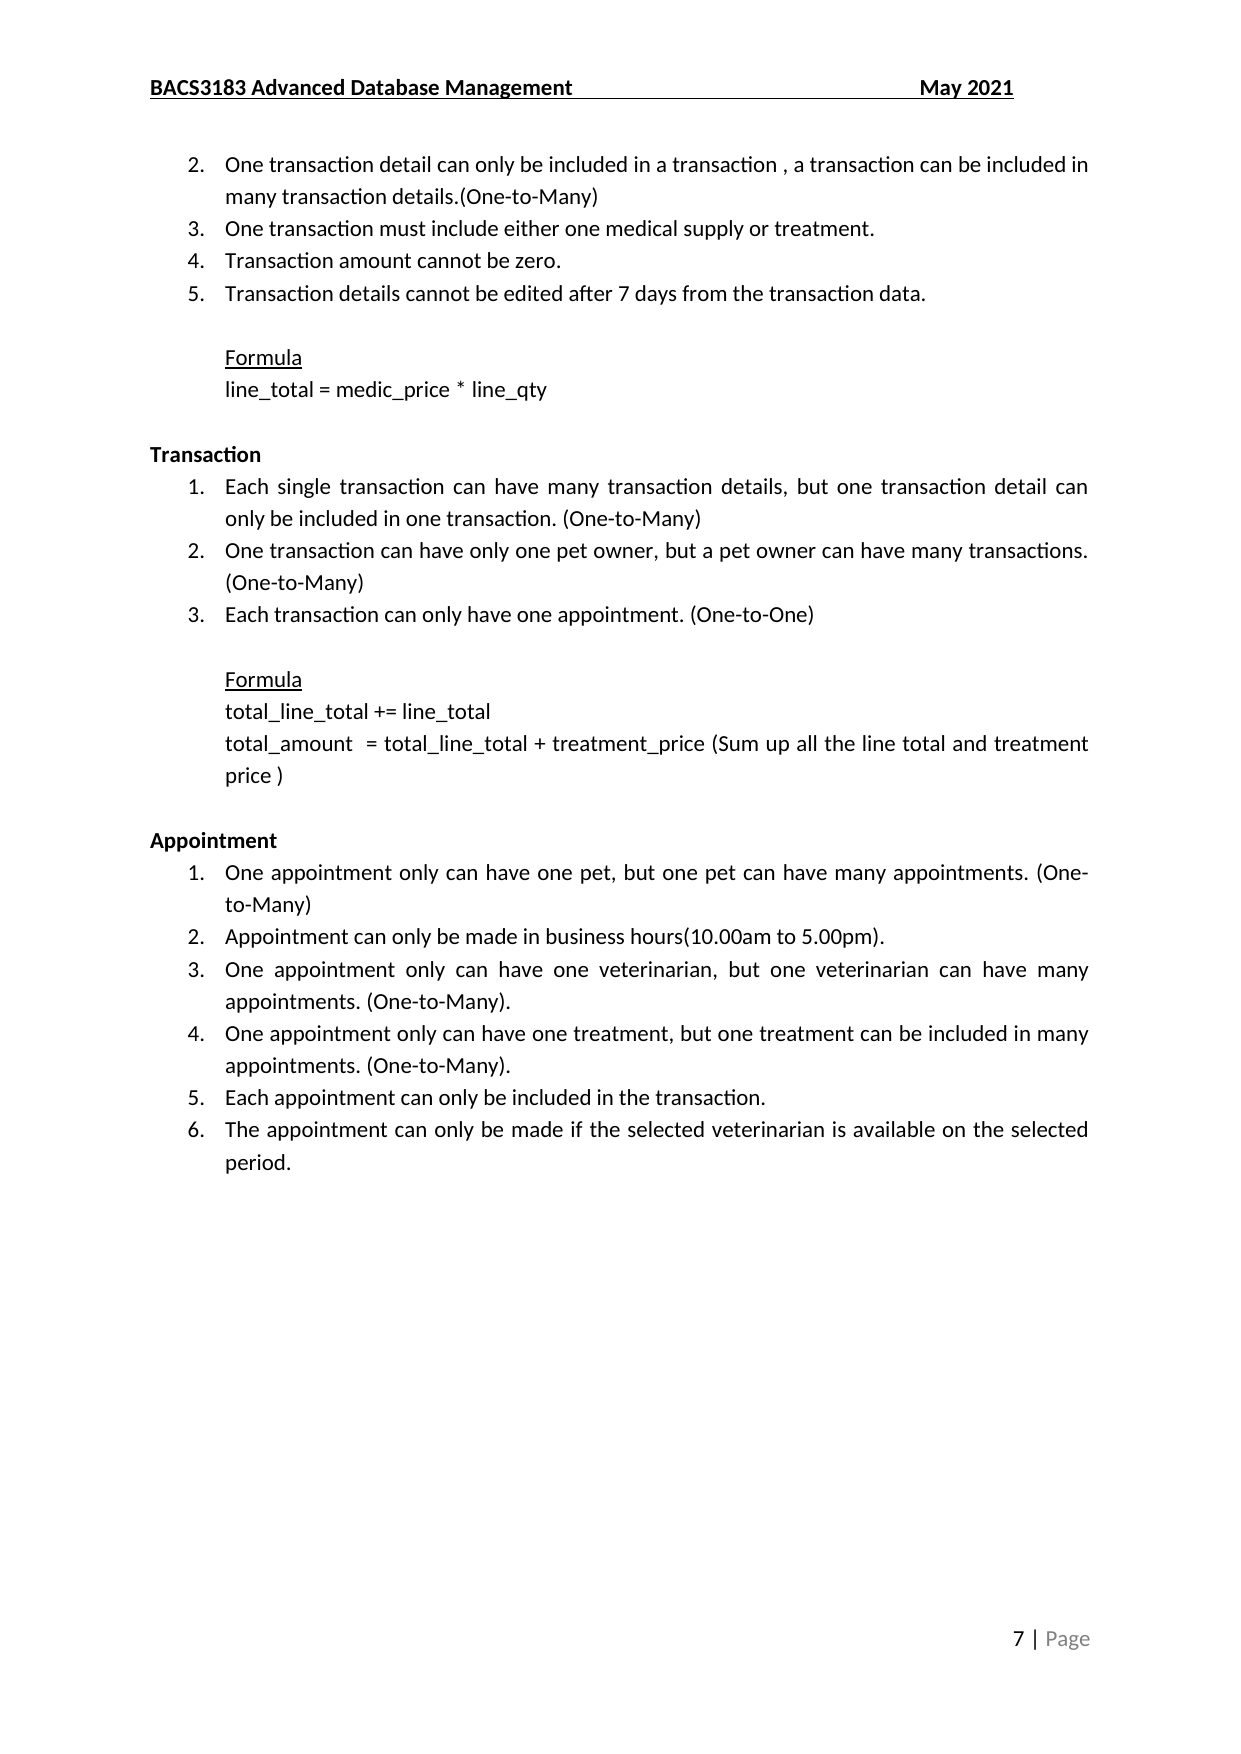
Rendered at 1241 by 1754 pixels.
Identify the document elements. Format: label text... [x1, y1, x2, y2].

text total_amount = total_line_total + treatment_price (Sum up all the line total and treatment price ) [225, 729, 1090, 789]
text line_total = medic_price * line_qty [225, 375, 1090, 403]
list Transaction amount cannot be zero. [187, 247, 1090, 274]
list One transaction detail can only be included in a transaction , a transaction can be included in many transaction details.(One-to-Many) [187, 150, 1090, 210]
list One transaction must include either one medical supply or treatment. [187, 214, 1090, 242]
list Transaction details cannot be edited after 7 days from the transaction data. [187, 279, 1090, 307]
list The appointment can only be made if the selected veterinarian is available on the selected period. [187, 1116, 1090, 1176]
text Transaction [150, 440, 1090, 468]
list One appointment only can have one veterinarian, but one veterinarian can have many appointments. (One-to-Many). [187, 955, 1090, 1015]
text total_line_total += line_total [225, 697, 1090, 725]
list Appointment can only be made in business hours(10.00am to 5.00pm). [187, 922, 1090, 951]
list One transaction can have only one pet owner, but a pet owner can have many transactions. (One-to-Many) [187, 536, 1090, 596]
text Appointment [150, 826, 1090, 854]
list Each appointment can only be included in the transaction. [187, 1083, 1090, 1111]
text Formula [225, 343, 1090, 371]
list Each single transaction can have many transaction details, but one transaction detail can only be included in one transaction. (One-to-Many) [187, 472, 1090, 532]
list One appointment only can have one pet, but one pet can have many appointments. (One-to-Many) [187, 858, 1090, 918]
list Each transaction can only have one appointment. (One-to-One) [187, 601, 1090, 629]
text Formula [225, 665, 1090, 693]
list One appointment only can have one treatment, but one treatment can be included in many appointments. (One-to-Many). [187, 1019, 1090, 1079]
